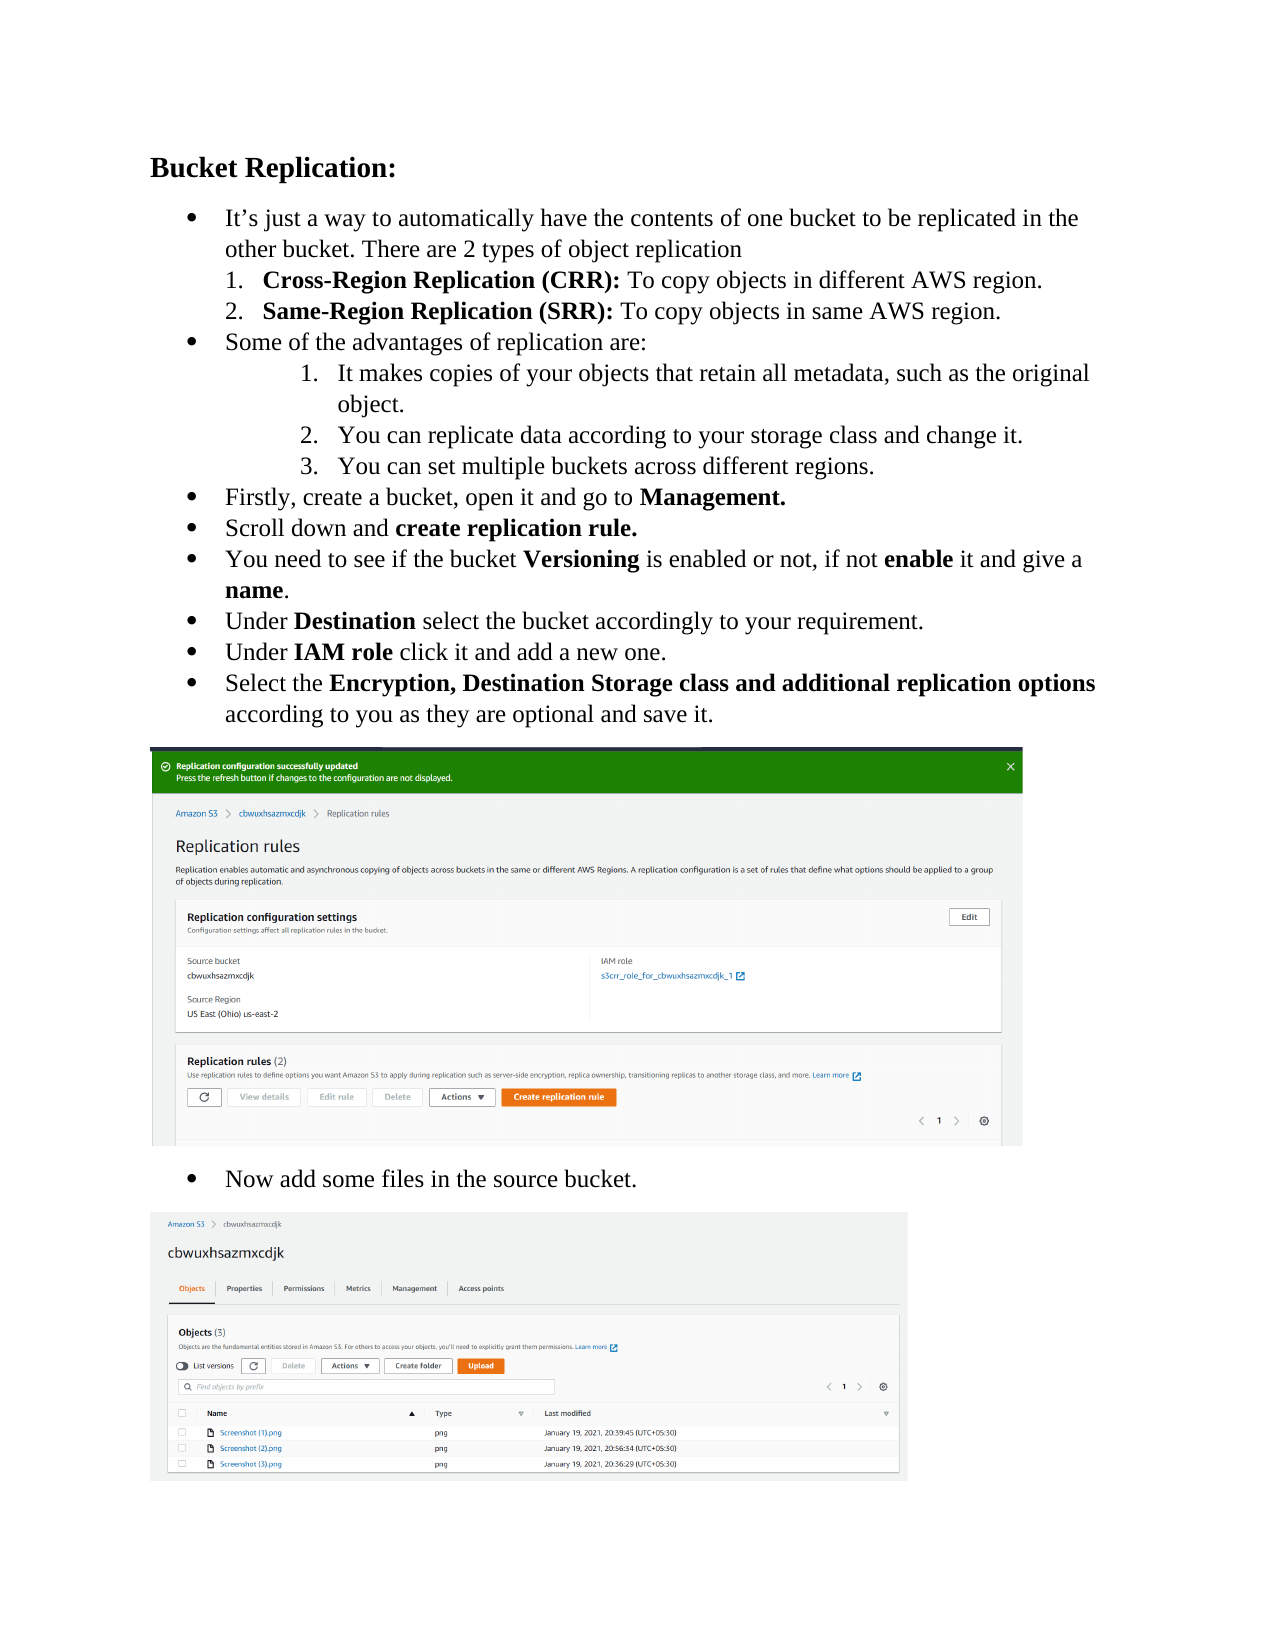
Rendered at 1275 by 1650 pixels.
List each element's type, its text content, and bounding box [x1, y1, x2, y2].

list Select the Encryption, Destination Storage class and additional replication options according to you as they are optional and save it. [187, 668, 1125, 728]
list Firstly, create a bucket, open it and go to Management. [187, 482, 1125, 511]
list Some of the advantages of replication are: [187, 327, 1125, 356]
list You need to see if the bucket Versioning is enabled or not, if not enable it and give a name. [187, 544, 1125, 604]
list Now add some files in the source bucket. [187, 1164, 1125, 1193]
text Bucket Replication: [150, 150, 1125, 183]
list Under Destination select the bucket accordingly to your requirement. [187, 606, 1125, 635]
list It makes copies of your objects that retain all metadata, such as the original object. [300, 358, 1125, 418]
list Under IAM role click it and add a new one. [187, 637, 1125, 666]
list Same-Region Replication (SRR): To copy objects in same AWS region. [225, 296, 1125, 325]
list You can replicate data according to your storage class and change it. [300, 420, 1125, 449]
list You can set multiple buckets across different regions. [300, 451, 1125, 480]
picture [150, 747, 1023, 1146]
picture [150, 1212, 908, 1481]
list Cross-Region Replication (CRR): To copy objects in different AWS region. [225, 265, 1125, 294]
list It’s just a way to automatically have the contents of one bucket to be replicated in the other bucket. There are 2 types of object replication [187, 203, 1125, 263]
list Scroll down and create replication rule. [187, 513, 1125, 542]
